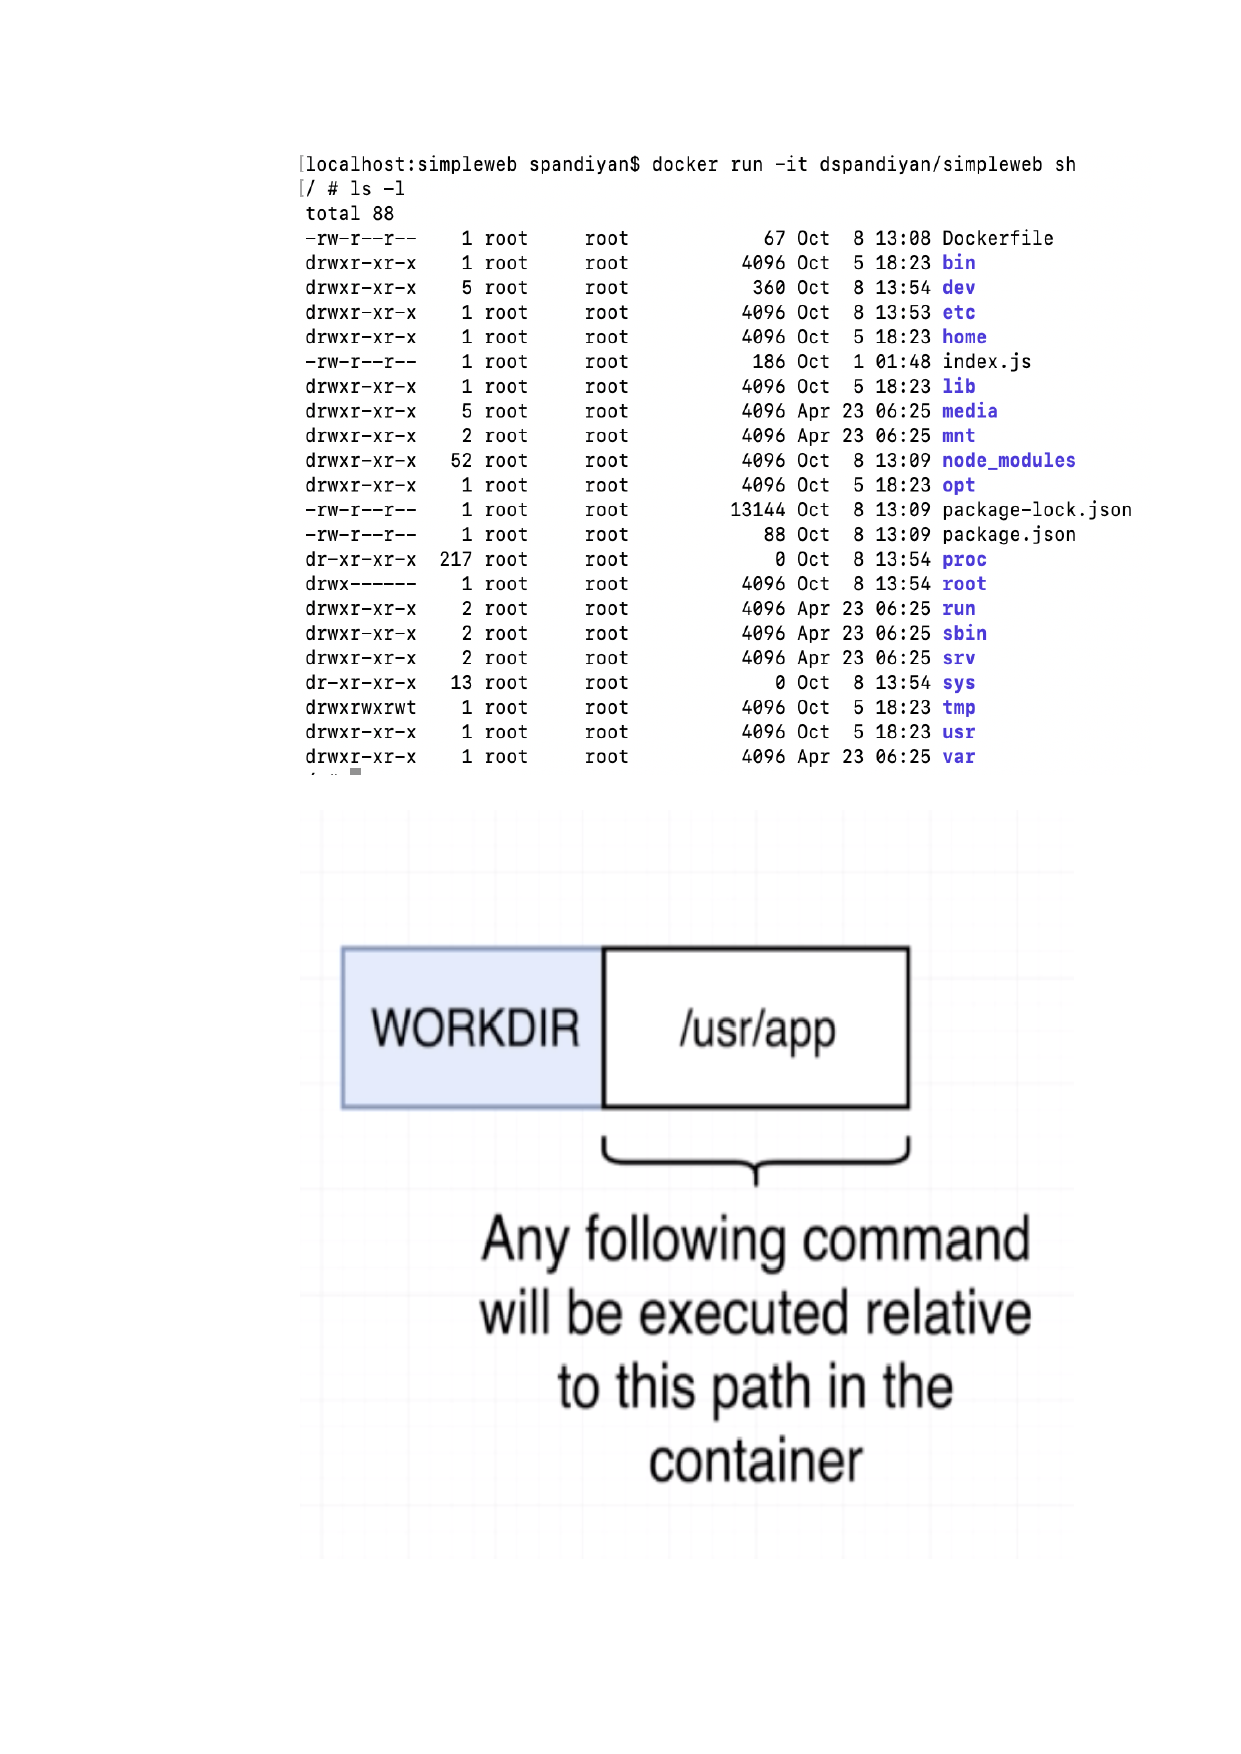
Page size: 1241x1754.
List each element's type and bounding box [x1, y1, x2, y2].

picture [300, 150, 1153, 775]
picture [300, 810, 1074, 1559]
